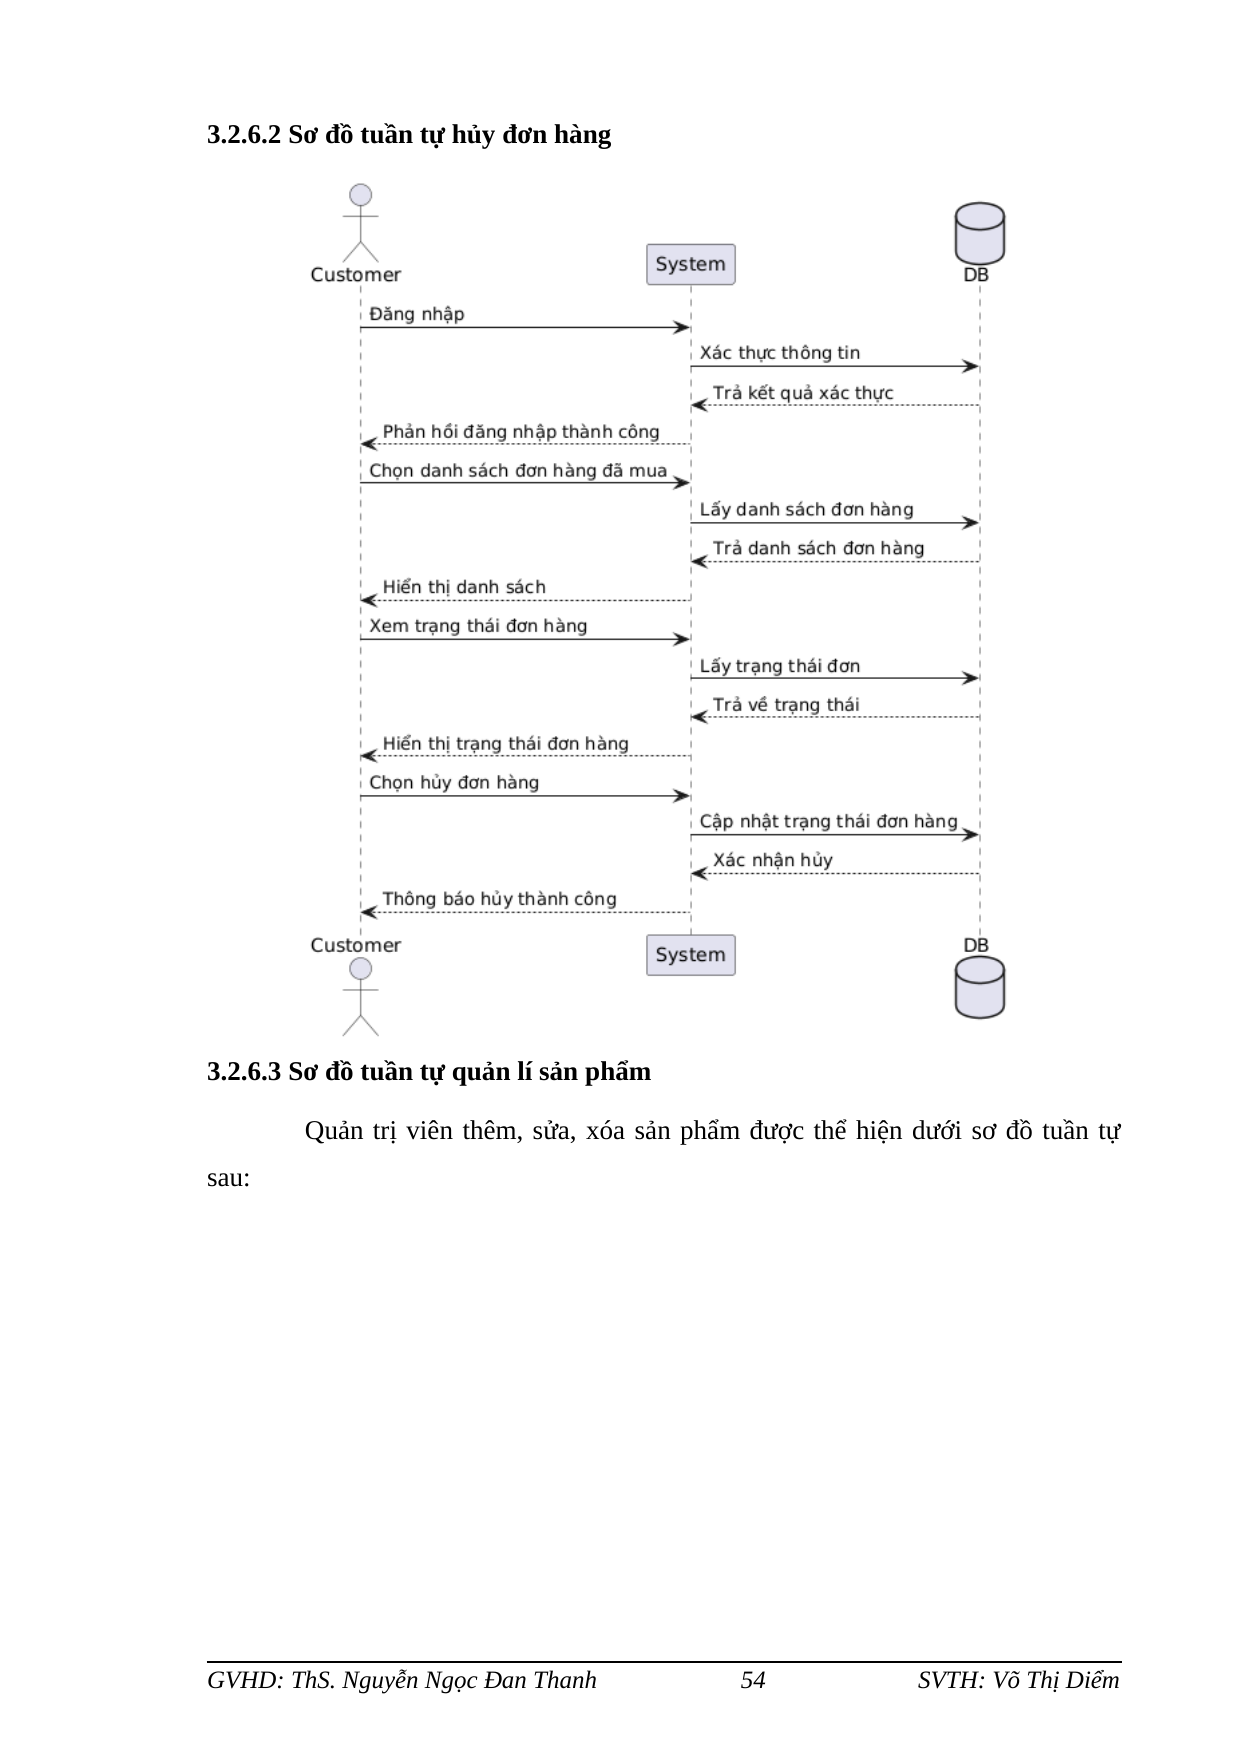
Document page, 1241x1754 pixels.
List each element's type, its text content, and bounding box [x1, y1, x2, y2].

subtitle Sơ đồ tuần tự hủy đơn hàng [207, 118, 1122, 149]
subtitle Sơ đồ tuần tự quản lí sản phẩm [207, 1055, 1122, 1086]
picture [304, 177, 1025, 1043]
text Quản trị viên thêm, sửa, xóa sản phẩm được thể hiện dưới sơ đồ tuần tự sau: [207, 1114, 1122, 1192]
